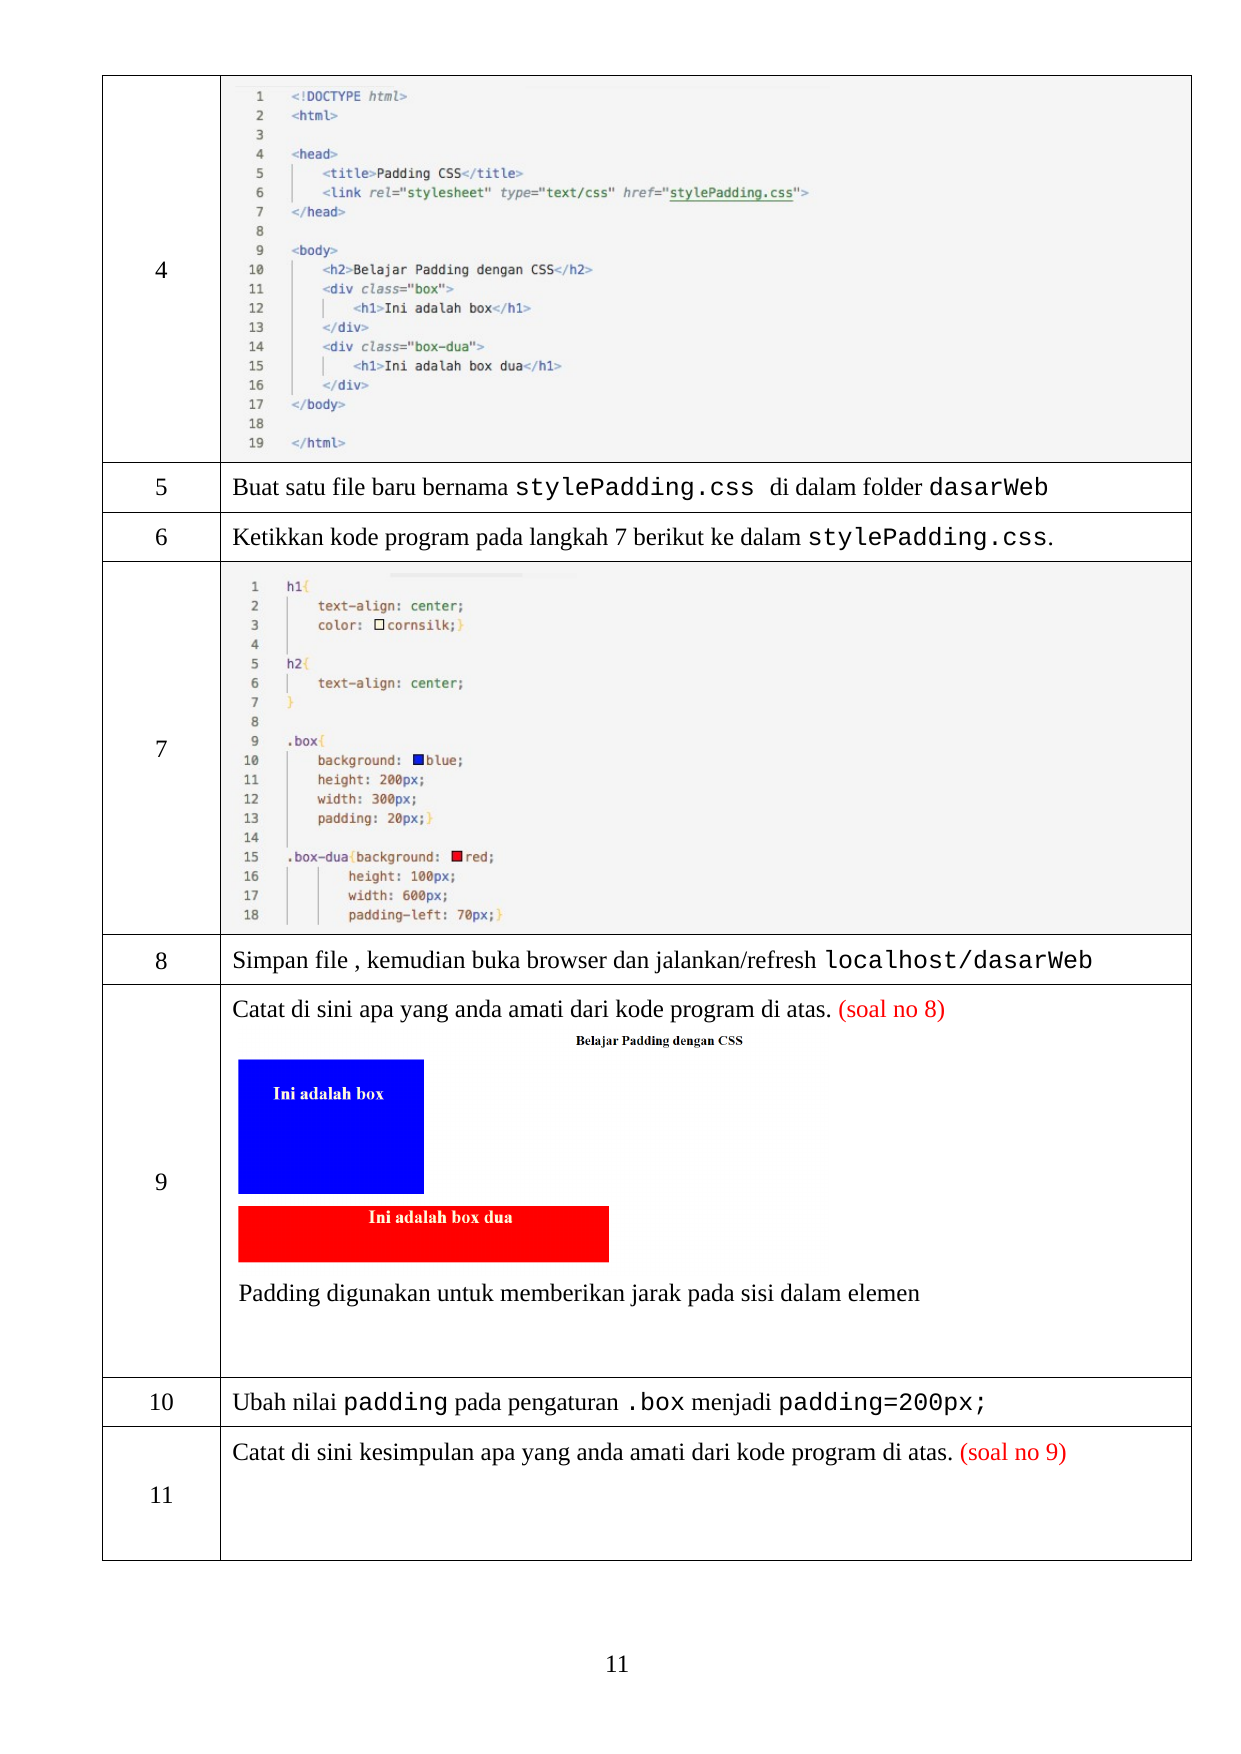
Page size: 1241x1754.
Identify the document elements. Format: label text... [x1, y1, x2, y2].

table_cell 4 [103, 76, 220, 462]
table_cell [221, 562, 1191, 934]
table_cell Catat di sini apa yang anda amati dari kode program di atas. (soal no 8) Padding digunakan untuk memberikan jarak pada sisi dalam elemen [221, 985, 1191, 1377]
table_cell 6 [103, 513, 220, 561]
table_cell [221, 1427, 1191, 1560]
table_cell Ubah nilai padding pada pengaturan .box menjadi padding=200px; [221, 1378, 1191, 1426]
table_cell 8 [103, 935, 220, 984]
table_cell 11 [103, 1427, 220, 1560]
picture [238, 1025, 829, 1276]
table_cell 5 [103, 463, 220, 512]
table_cell [221, 76, 1191, 462]
table_cell 10 [103, 1378, 220, 1426]
table_cell Ketikkan kode program pada langkah 7 berikut ke dalam stylePadding.css. [221, 513, 1191, 561]
picture [235, 86, 830, 455]
table_cell Buat satu file baru bernama stylePadding.css di dalam folder dasarWeb [221, 463, 1191, 512]
table_cell Simpan file , kemudian buka browser dan jalankan/refresh localhost/dasarWeb [221, 935, 1191, 984]
picture [231, 573, 577, 927]
table_cell 9 [103, 985, 220, 1377]
table_cell 7 [103, 562, 220, 934]
